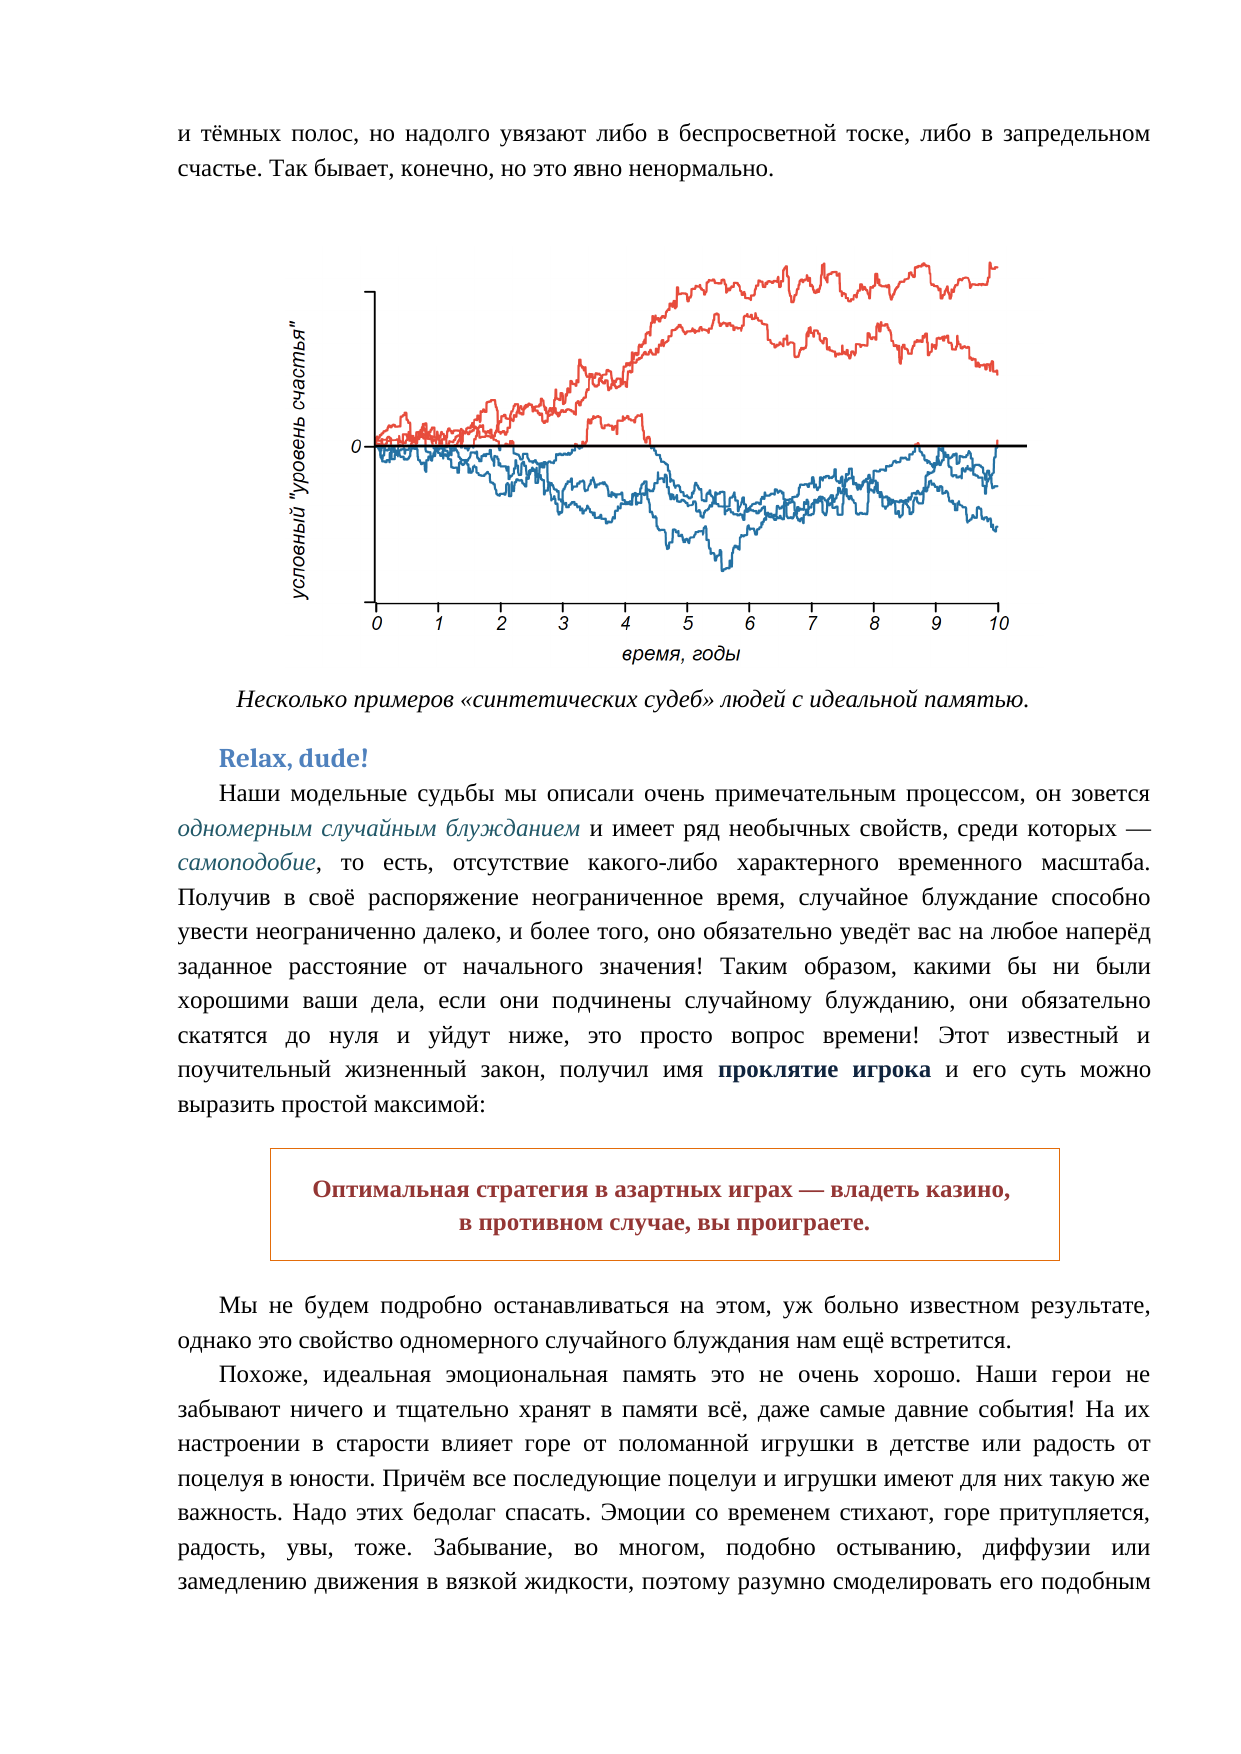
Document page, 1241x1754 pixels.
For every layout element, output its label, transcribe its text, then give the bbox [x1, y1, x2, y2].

text Оптимальная стратегия в азартных играх — владеть казино, в противном случае, вы проиграете. [271, 1149, 1059, 1260]
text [177, 147, 1152, 181]
picture [284, 246, 1045, 668]
text Мы не будем подробно останавливаться на этом, уж больно известном результате, однако это свойство одномерного случайного блуждания нам ещё встретится. [177, 1290, 1152, 1353]
subtitle Relax, dude! [177, 743, 1152, 774]
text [177, 1359, 1152, 1394]
text Несколько примеров «синтетических судеб» людей с идеальной памятью. [236, 684, 1093, 713]
text Наши модельные судьбы мы описали очень примечательным процессом, он зовется одномерным случайным блужданием и имеет ряд необычных свойств, среди которых — самоподобие, то есть, отсутствие какого-либо характерного временного масштаба. Получив в своё распоряжение неограниченное время, случайное блуждание способно увести неограниченно далеко, и более того, оно обязательно уведёт вас на любое наперёд заданное расстояние от начального значения! Таким образом, какими бы ни были хорошими ваши дела, если они подчинены случайному блужданию, они обязательно скатятся до нуля и уйдут ниже, это просто вопрос времени! Этот известный и поучительный жизненный закон, получил имя проклятие игрока и его суть можно выразить простой максимой: [177, 1048, 1152, 1117]
